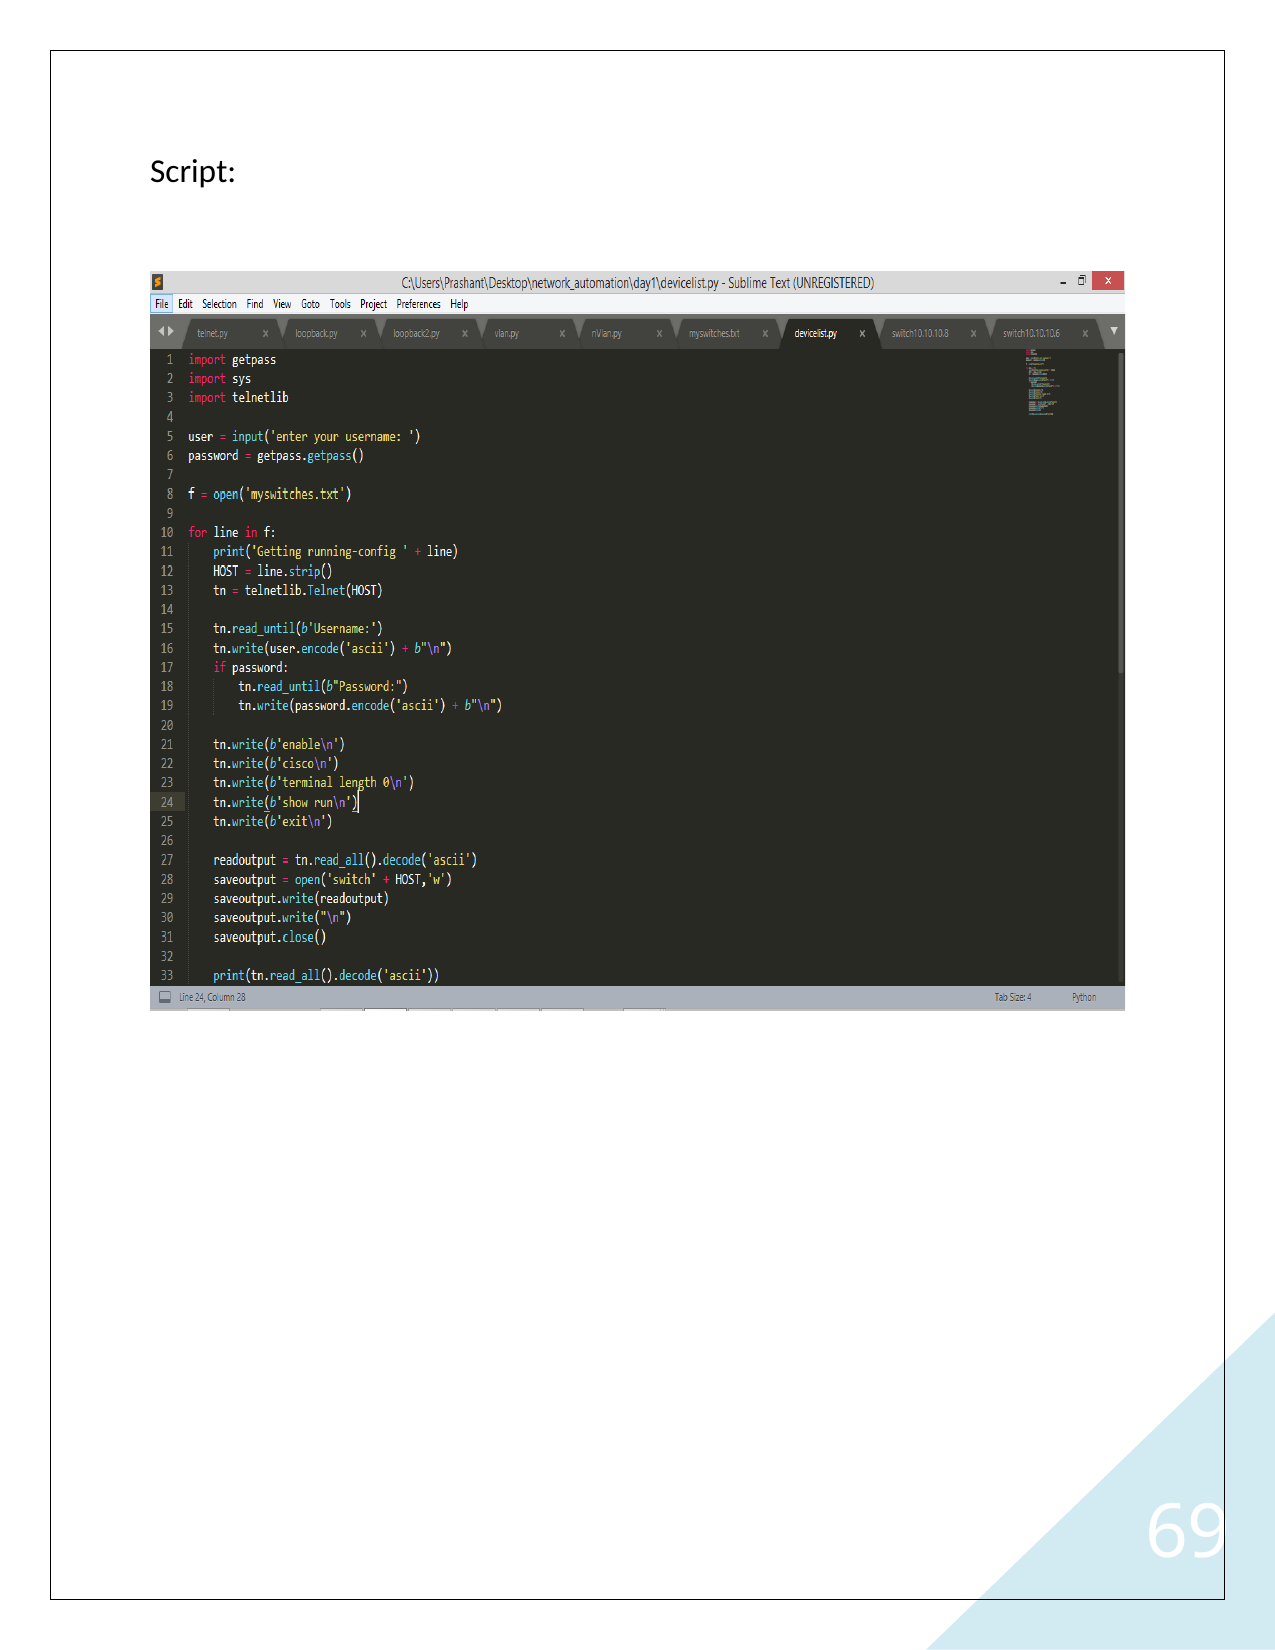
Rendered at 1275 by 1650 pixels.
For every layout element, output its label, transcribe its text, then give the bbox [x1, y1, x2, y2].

text Script: [150, 150, 1125, 191]
picture [150, 271, 1125, 1011]
